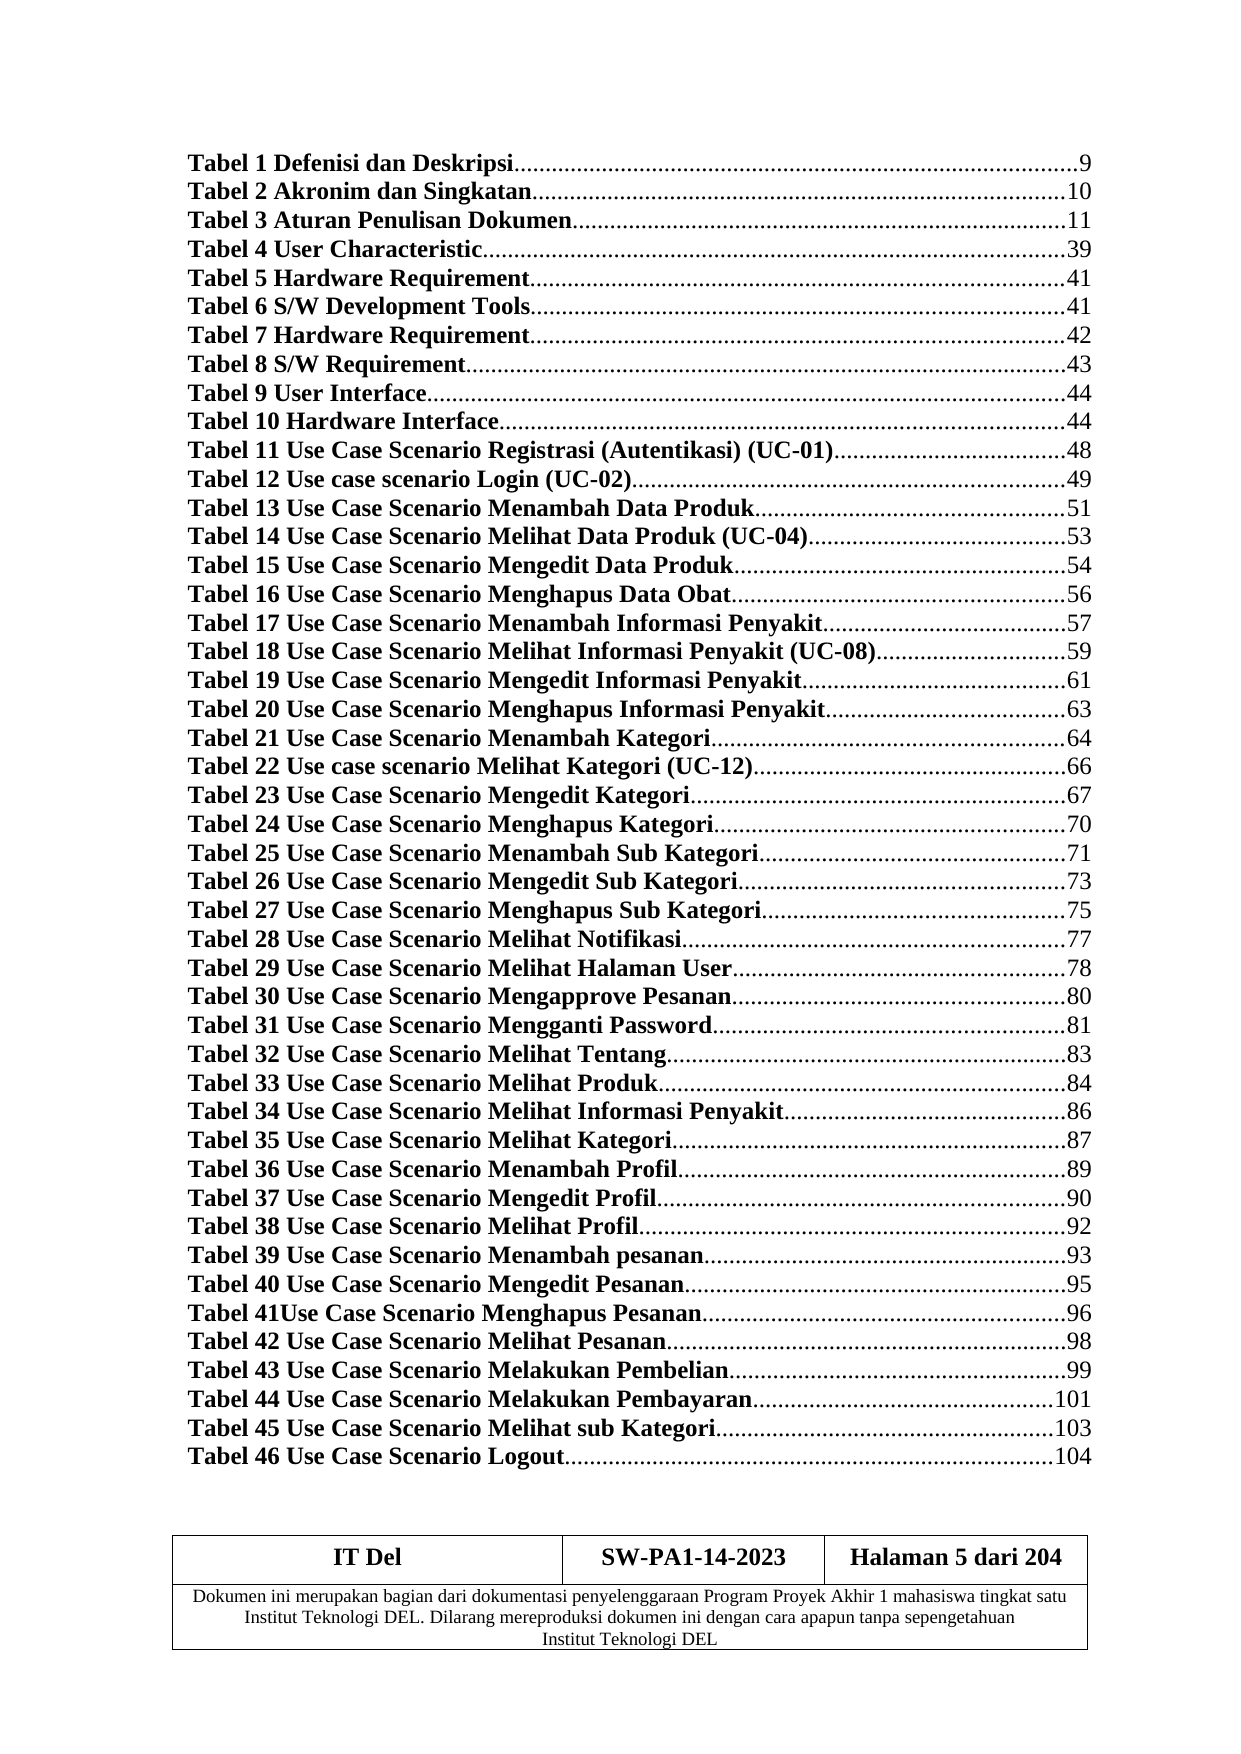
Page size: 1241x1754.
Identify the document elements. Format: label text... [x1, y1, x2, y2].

text Tabel 32 Use Case Scenario Melihat Tentang 83 [187, 1039, 1092, 1068]
text Tabel 43 Use Case Scenario Melakukan Pembelian 99 [187, 1355, 1092, 1384]
text Tabel 12 Use case scenario Login (UC-02) 49 [187, 464, 1092, 493]
text Tabel 38 Use Case Scenario Melihat Profil 92 [187, 1211, 1092, 1240]
text Tabel 33 Use Case Scenario Melihat Produk 84 [187, 1068, 1092, 1096]
text Tabel 23 Use Case Scenario Mengedit Kategori 67 [187, 780, 1092, 809]
text Tabel 17 Use Case Scenario Menambah Informasi Penyakit 57 [187, 608, 1092, 636]
text Tabel 19 Use Case Scenario Mengedit Informasi Penyakit 61 [187, 665, 1092, 694]
text Tabel 4 User Characteristic 39 [187, 234, 1092, 263]
text Tabel 36 Use Case Scenario Menambah Profil 89 [187, 1154, 1092, 1183]
text Tabel 25 Use Case Scenario Menambah Sub Kategori 71 [187, 838, 1092, 866]
text Tabel 28 Use Case Scenario Melihat Notifikasi 77 [187, 924, 1092, 953]
text Tabel 7 Hardware Requirement 42 [187, 320, 1092, 349]
text Tabel 5 Hardware Requirement 41 [187, 263, 1092, 291]
text Tabel 20 Use Case Scenario Menghapus Informasi Penyakit 63 [187, 694, 1092, 723]
text Tabel 2 Akronim dan Singkatan 10 [187, 176, 1092, 205]
text Tabel 35 Use Case Scenario Melihat Kategori 87 [187, 1125, 1092, 1154]
text Tabel 14 Use Case Scenario Melihat Data Produk (UC-04) 53 [187, 521, 1092, 550]
text Tabel 13 Use Case Scenario Menambah Data Produk 51 [187, 493, 1092, 521]
text Tabel 11 Use Case Scenario Registrasi (Autentikasi) (UC-01) 48 [187, 435, 1092, 464]
text Tabel 39 Use Case Scenario Menambah pesanan 93 [187, 1240, 1092, 1269]
text Tabel 42 Use Case Scenario Melihat Pesanan 98 [187, 1326, 1092, 1355]
text Tabel 37 Use Case Scenario Mengedit Profil 90 [187, 1183, 1092, 1211]
text Tabel 45 Use Case Scenario Melihat sub Kategori 103 [187, 1413, 1092, 1441]
text Tabel 46 Use Case Scenario Logout 104 [187, 1441, 1092, 1470]
text Tabel 6 S/W Development Tools 41 [187, 291, 1092, 320]
text Tabel 3 Aturan Penulisan Dokumen 11 [187, 205, 1092, 234]
text Tabel 30 Use Case Scenario Mengapprove Pesanan 80 [187, 981, 1092, 1010]
text Tabel 9 User Interface 44 [187, 378, 1092, 406]
text Tabel 15 Use Case Scenario Mengedit Data Produk 54 [187, 550, 1092, 579]
text Tabel 16 Use Case Scenario Menghapus Data Obat 56 [187, 579, 1092, 608]
text Tabel 8 S/W Requirement 43 [187, 349, 1092, 378]
text Tabel 24 Use Case Scenario Menghapus Kategori 70 [187, 809, 1092, 838]
text Tabel 26 Use Case Scenario Mengedit Sub Kategori 73 [187, 866, 1092, 895]
text Tabel 44 Use Case Scenario Melakukan Pembayaran 101 [187, 1384, 1092, 1413]
text Tabel 1 Defenisi dan Deskripsi 9 [187, 148, 1092, 176]
text Tabel 18 Use Case Scenario Melihat Informasi Penyakit (UC-08) 59 [187, 636, 1092, 665]
text Tabel 10 Hardware Interface 44 [187, 406, 1092, 435]
text Tabel 40 Use Case Scenario Mengedit Pesanan 95 [187, 1269, 1092, 1298]
text Tabel 29 Use Case Scenario Melihat Halaman User 78 [187, 953, 1092, 981]
text Tabel 22 Use case scenario Melihat Kategori (UC-12) 66 [187, 751, 1092, 780]
text Tabel 34 Use Case Scenario Melihat Informasi Penyakit 86 [187, 1096, 1092, 1125]
text Tabel 27 Use Case Scenario Menghapus Sub Kategori 75 [187, 895, 1092, 924]
text Tabel 41Use Case Scenario Menghapus Pesanan 96 [187, 1298, 1092, 1326]
text Tabel 31 Use Case Scenario Mengganti Password 81 [187, 1010, 1092, 1039]
text Tabel 21 Use Case Scenario Menambah Kategori 64 [187, 723, 1092, 751]
